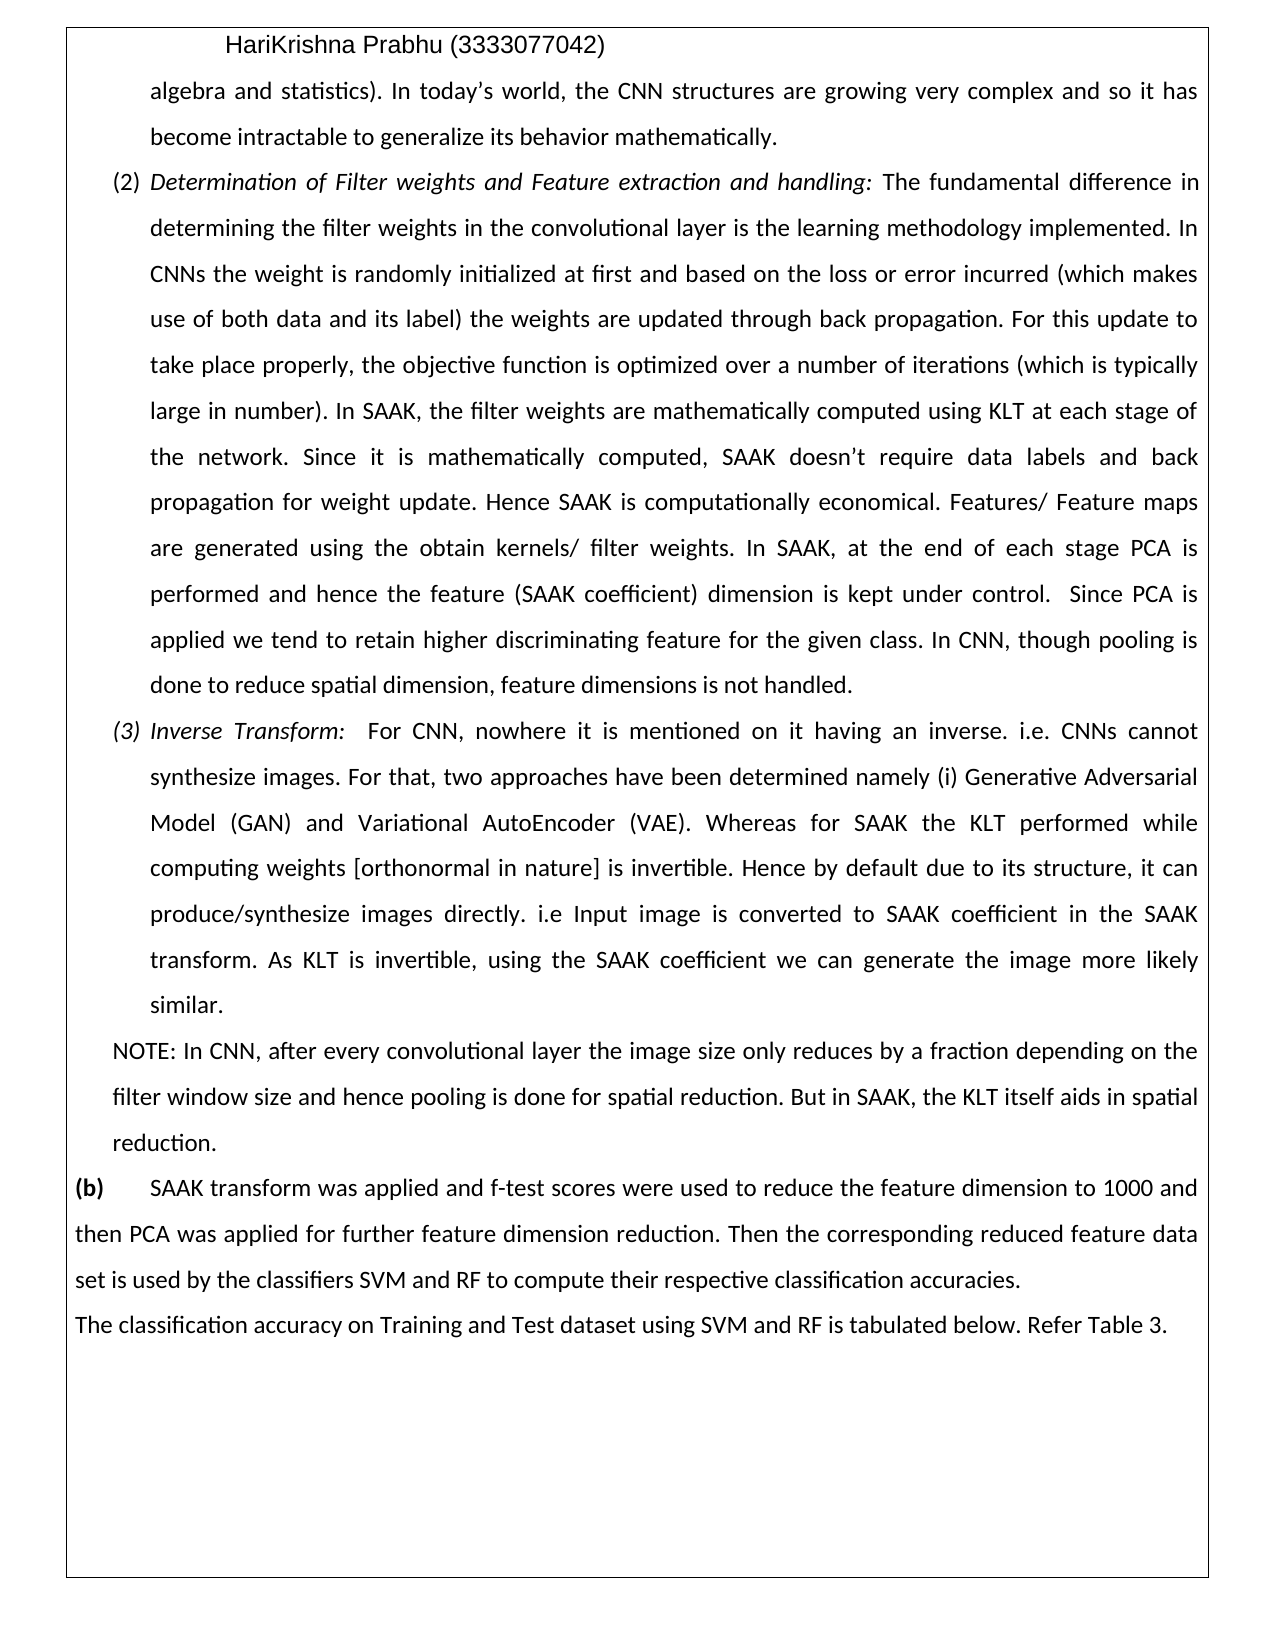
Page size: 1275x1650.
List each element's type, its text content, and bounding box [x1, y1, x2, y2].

text (b) SAAK transform was applied and f-test scores were used to reduce the feature dimension to 1000 and then PCA was applied for further feature dimension reduction. Then the corresponding reduced feature data set is used by the classifiers SVM and RF to compute their respective classification accuracies. [75, 1172, 1200, 1294]
list Inverse Transform: For CNN, nowhere it is mentioned on it having an inverse. i.e. CNNs cannot synthesize images. For that, two approaches have been determined namely (i) Generative Adversarial Model (GAN) and Variational AutoEncoder (VAE). Whereas for SAAK the KLT performed while computing weights [orthonormal in nature] is invertible. Hence by default due to its structure, it can produce/synthesize images directly. i.e Input image is converted to SAAK coefficient in the SAAK transform. As KLT is invertible, using the SAAK coefficient we can generate the image more likely similar. [112, 715, 1200, 1020]
text The classification accuracy on Training and Test dataset using SVM and RF is tabulated below. Refer Table 3. [75, 1310, 1200, 1340]
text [150, 75, 1200, 151]
list Determination of Filter weights and Feature extraction and handling: The fundamental difference in determining the filter weights in the convolutional layer is the learning methodology implemented. In CNNs the weight is randomly initialized at first and based on the loss or error incurred (which makes use of both data and its label) the weights are updated through back propagation. For this update to take place properly, the objective function is optimized over a number of iterations (which is typically large in number). In SAAK, the filter weights are mathematically computed using KLT at each stage of the network. Since it is mathematically computed, SAAK doesn’t require data labels and back propagation for weight update. Hence SAAK is computationally economical. Features/ Feature maps are generated using the obtain kernels/ filter weights. In SAAK, at the end of each stage PCA is performed and hence the feature (SAAK coefficient) dimension is kept under control. Since PCA is applied we tend to retain higher discriminating feature for the given class. In CNN, though pooling is done to reduce spatial dimension, feature dimensions is not handled. [112, 166, 1200, 700]
text NOTE: In CNN, after every convolutional layer the image size only reduces by a fraction depending on the filter window size and hence pooling is done for spatial reduction. But in SAAK, the KLT itself aids in spatial reduction. [112, 1035, 1200, 1157]
